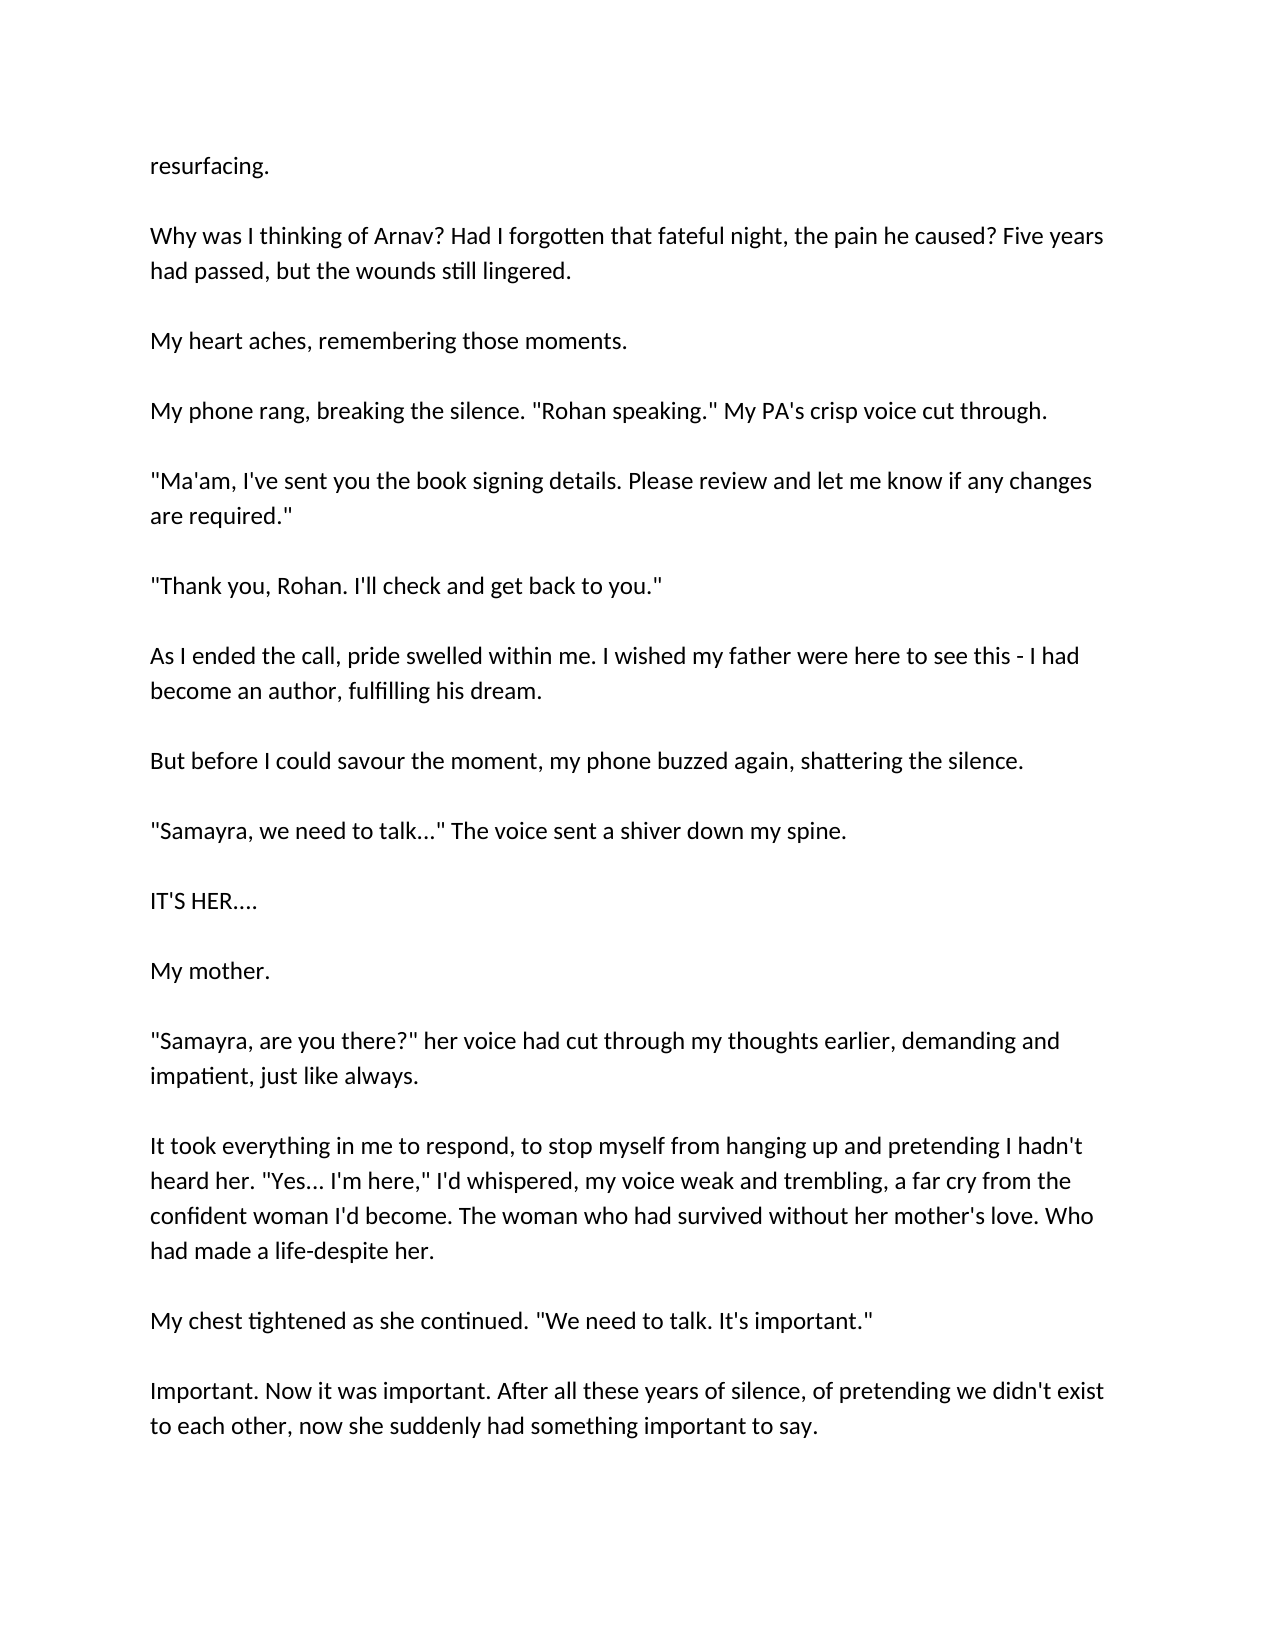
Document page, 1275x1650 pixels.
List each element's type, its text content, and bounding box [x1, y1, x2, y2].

text "Samayra, are you there?" her voice had cut through my thoughts earlier, demanding and impatient, just like always. [150, 1025, 1125, 1091]
text Important. Now it was important. After all these years of silence, of pretending we didn't exist to each other, now she suddenly had something important to say. [150, 1375, 1125, 1441]
text But before I could savour the moment, my phone buzzed again, shattering the silence. [150, 745, 1125, 776]
text Why was I thinking of Arnav? Had I forgotten that fateful night, the pain he caused? Five years had passed, but the wounds still lingered. [150, 220, 1125, 286]
text "Ma'am, I've sent you the book signing details. Please review and let me know if any changes are required." [150, 465, 1125, 531]
text My heart aches, remembering those moments. [150, 325, 1125, 356]
text My chest tightened as she continued. "We need to talk. It's important." [150, 1305, 1125, 1336]
text My mother. [150, 955, 1125, 986]
text My phone rang, breaking the silence. "Rohan speaking." My PA's crisp voice cut through. [150, 395, 1125, 426]
text It took everything in me to respond, to stop myself from hanging up and pretending I hadn't heard her. "Yes... I'm here," I'd whispered, my voice weak and trembling, a far cry from the confident woman I'd become. The woman who had survived without her mother's love. Who had made a life-despite her. [150, 1130, 1125, 1266]
text "Thank you, Rohan. I'll check and get back to you." [150, 570, 1125, 601]
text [150, 150, 1125, 181]
text As I ended the call, pride swelled within me. I wished my father were here to see this - I had become an author, fulfilling his dream. [150, 640, 1125, 706]
text IT'S HER.... [150, 885, 1125, 916]
text "Samayra, we need to talk..." The voice sent a shiver down my spine. [150, 815, 1125, 846]
